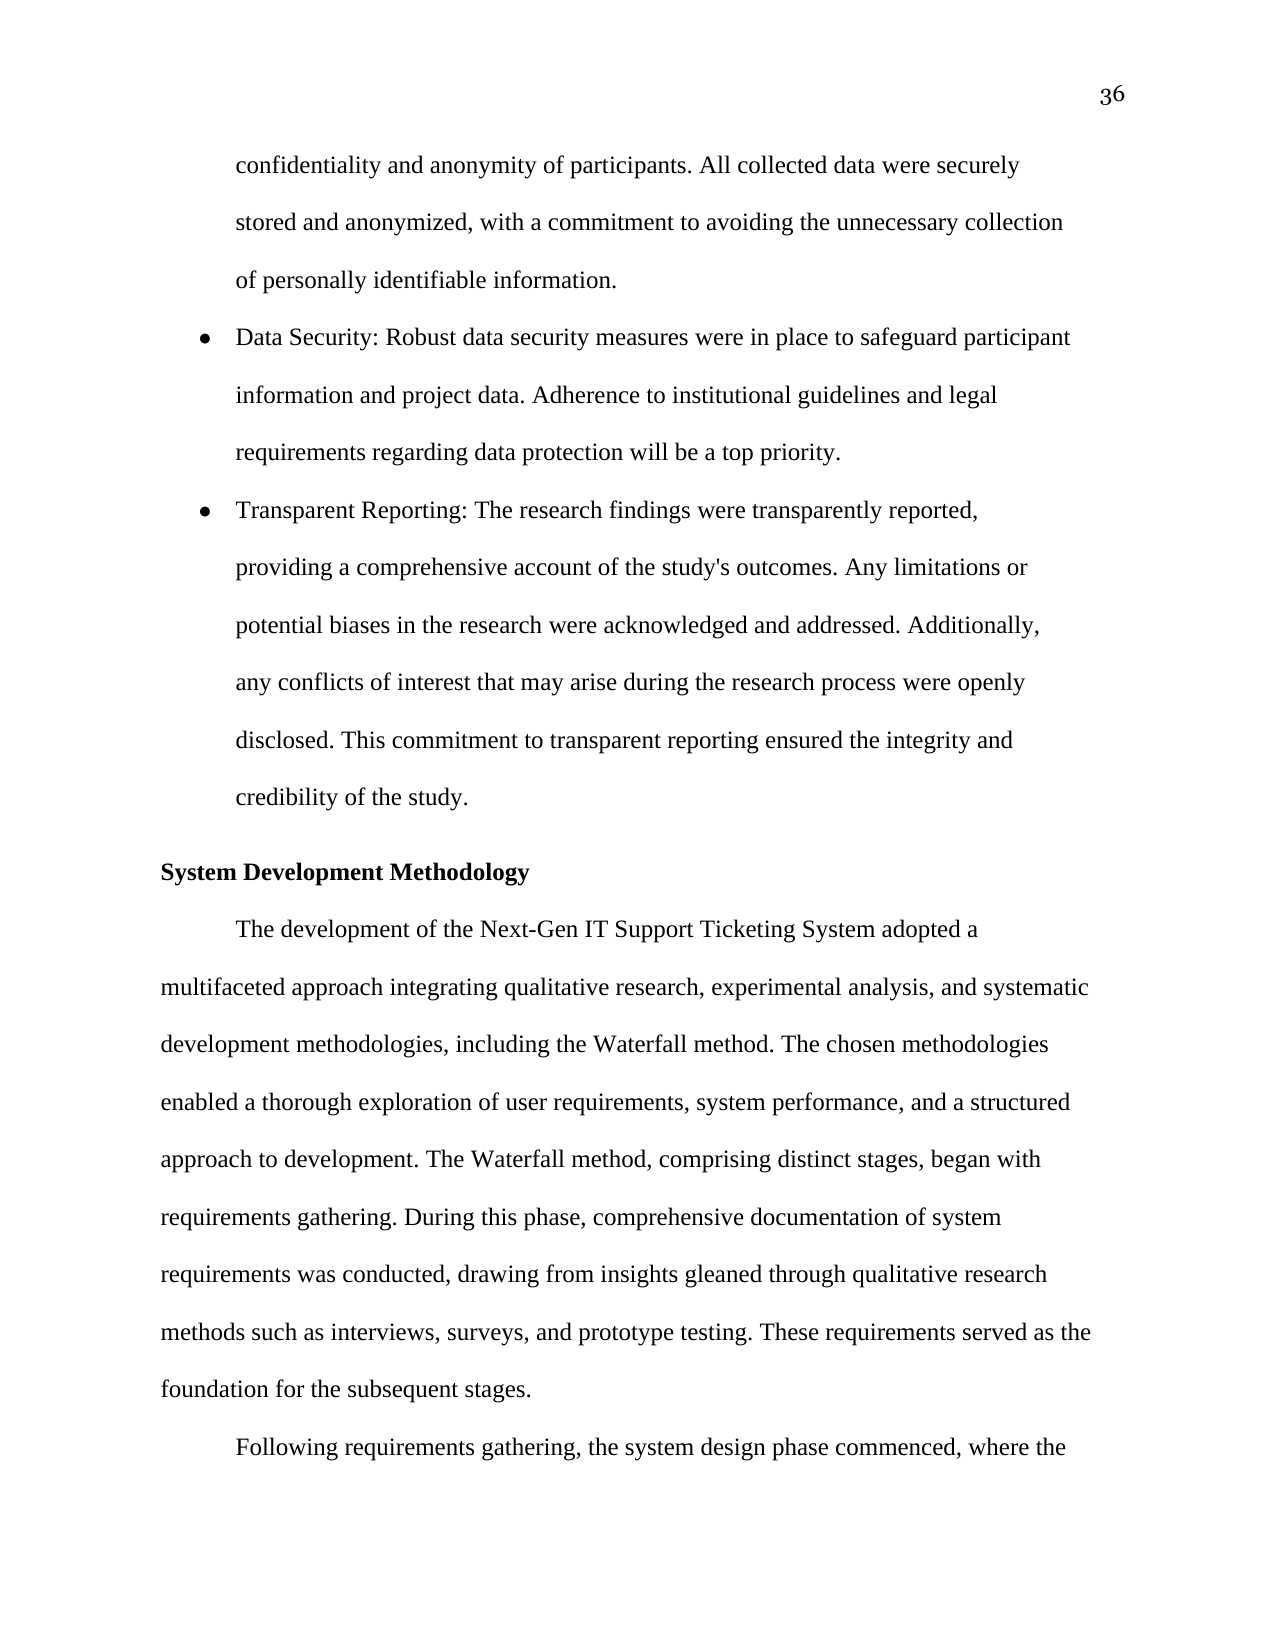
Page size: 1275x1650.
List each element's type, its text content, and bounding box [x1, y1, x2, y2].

text The development of the Next-Gen IT Support Ticketing System adopted a multifaceted approach integrating qualitative research, experimental analysis, and systematic development methodologies, including the Waterfall method. The chosen methodologies enabled a thorough exploration of user requirements, system performance, and a structured approach to development. The Waterfall method, comprising distinct stages, began with requirements gathering. During this phase, comprehensive documentation of system requirements was conducted, drawing from insights gleaned through qualitative research methods such as interviews, surveys, and prototype testing. These requirements served as the foundation for the subsequent stages. [160, 914, 1094, 1403]
list Transparent Reporting: The research findings were transparently reported, providing a comprehensive account of the study's outcomes. Any limitations or potential biases in the research were acknowledged and addressed. Additionally, any conflicts of interest that may arise during the research process were openly disclosed. This commitment to transparent reporting ensured the integrity and credibility of the study. [198, 495, 1074, 811]
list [198, 150, 1071, 294]
list Data Security: Robust data security measures were in place to safeguard participant information and project data. Adherence to institutional guidelines and legal requirements regarding data protection will be a top priority. [198, 322, 1071, 466]
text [160, 1432, 1094, 1460]
subtitle System Development Methodology [160, 857, 1125, 885]
